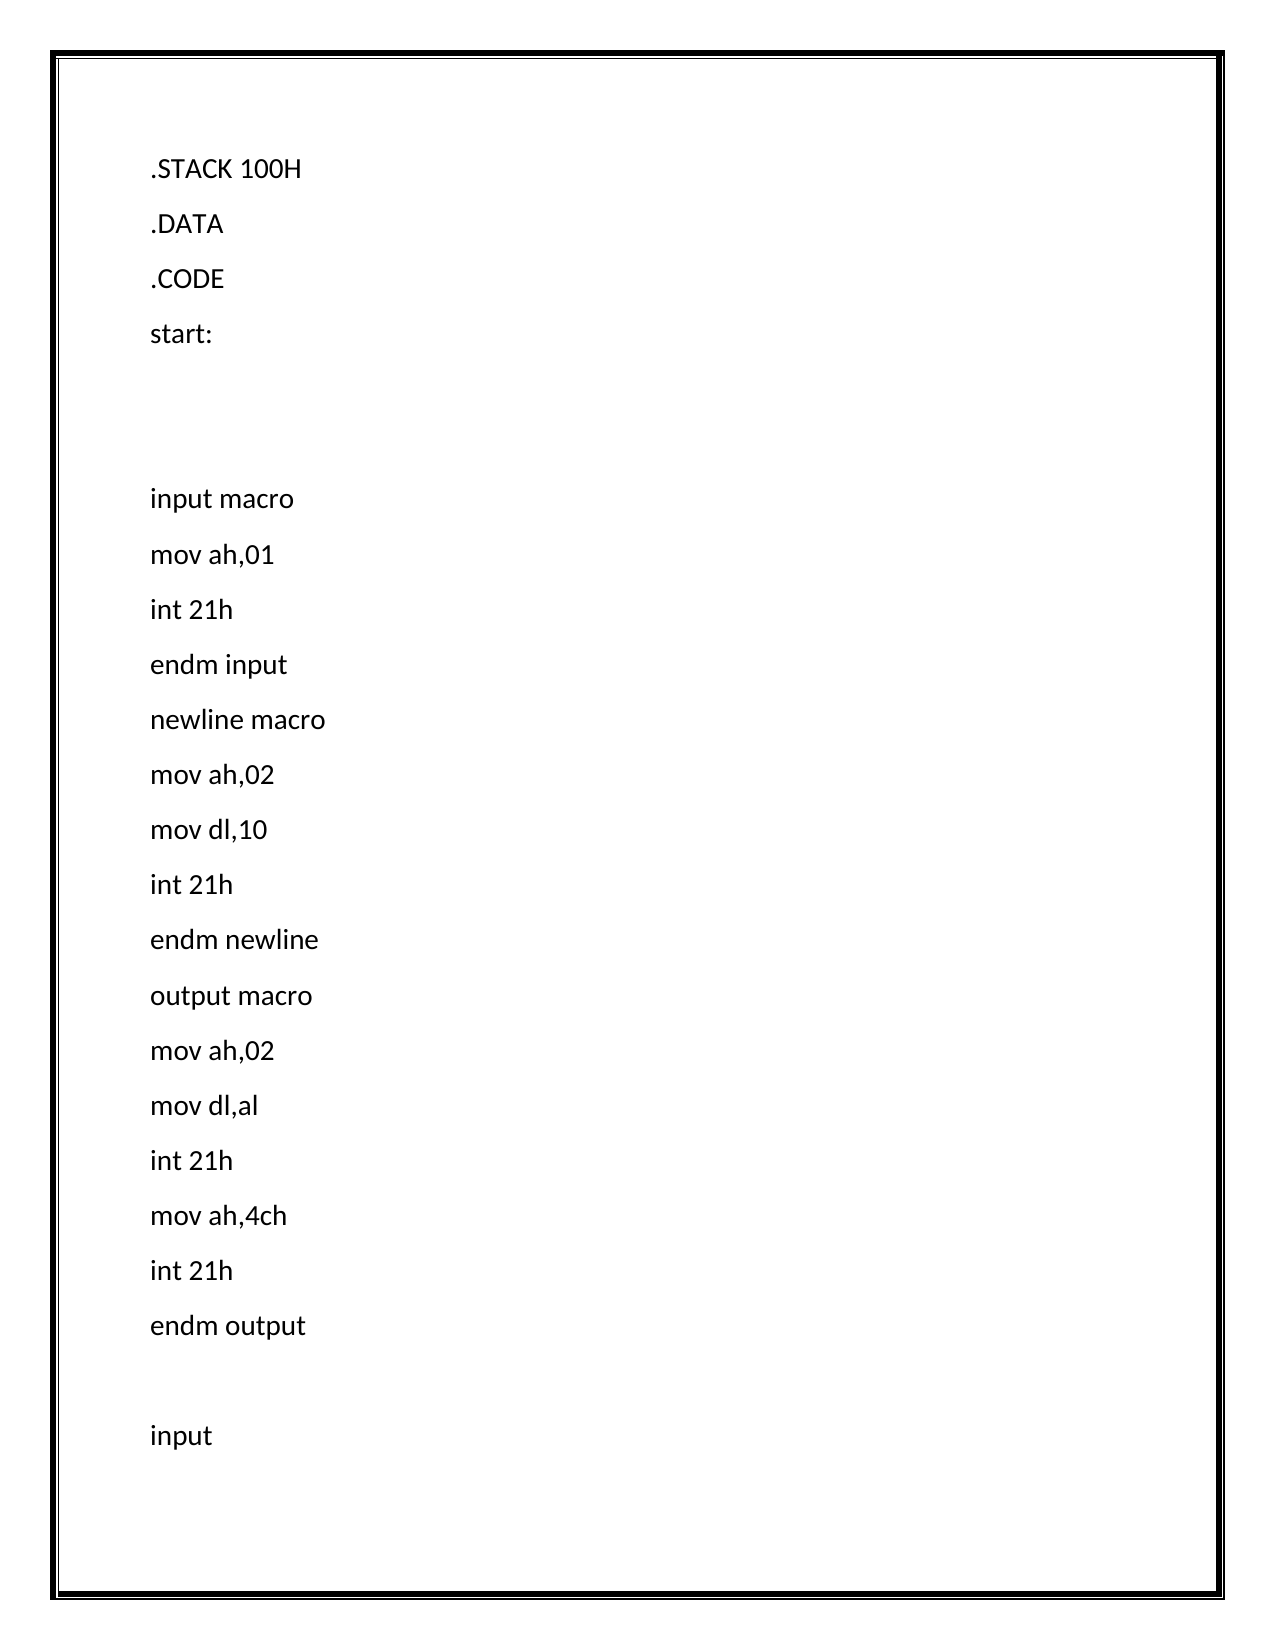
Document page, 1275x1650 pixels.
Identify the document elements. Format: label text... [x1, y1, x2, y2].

text endm newline [150, 921, 1125, 957]
text mov ah,01 [150, 536, 1125, 571]
text mov ah,02 [150, 1032, 1125, 1067]
text endm input [150, 646, 1125, 682]
text newline macro [150, 701, 1125, 737]
text mov ah,4ch [150, 1197, 1125, 1233]
text mov ah,02 [150, 756, 1125, 792]
text .STACK 100H [150, 150, 1125, 186]
text .CODE [150, 260, 1125, 296]
text input [150, 1417, 1125, 1453]
text output macro [150, 977, 1125, 1012]
text endm output [150, 1307, 1125, 1343]
text int 21h [150, 591, 1125, 626]
text .DATA [150, 205, 1125, 241]
text int 21h [150, 866, 1125, 902]
text int 21h [150, 1252, 1125, 1288]
text input macro [150, 481, 1125, 516]
text int 21h [150, 1142, 1125, 1177]
text mov dl,10 [150, 811, 1125, 847]
text mov dl,al [150, 1087, 1125, 1122]
text start: [150, 315, 1125, 351]
